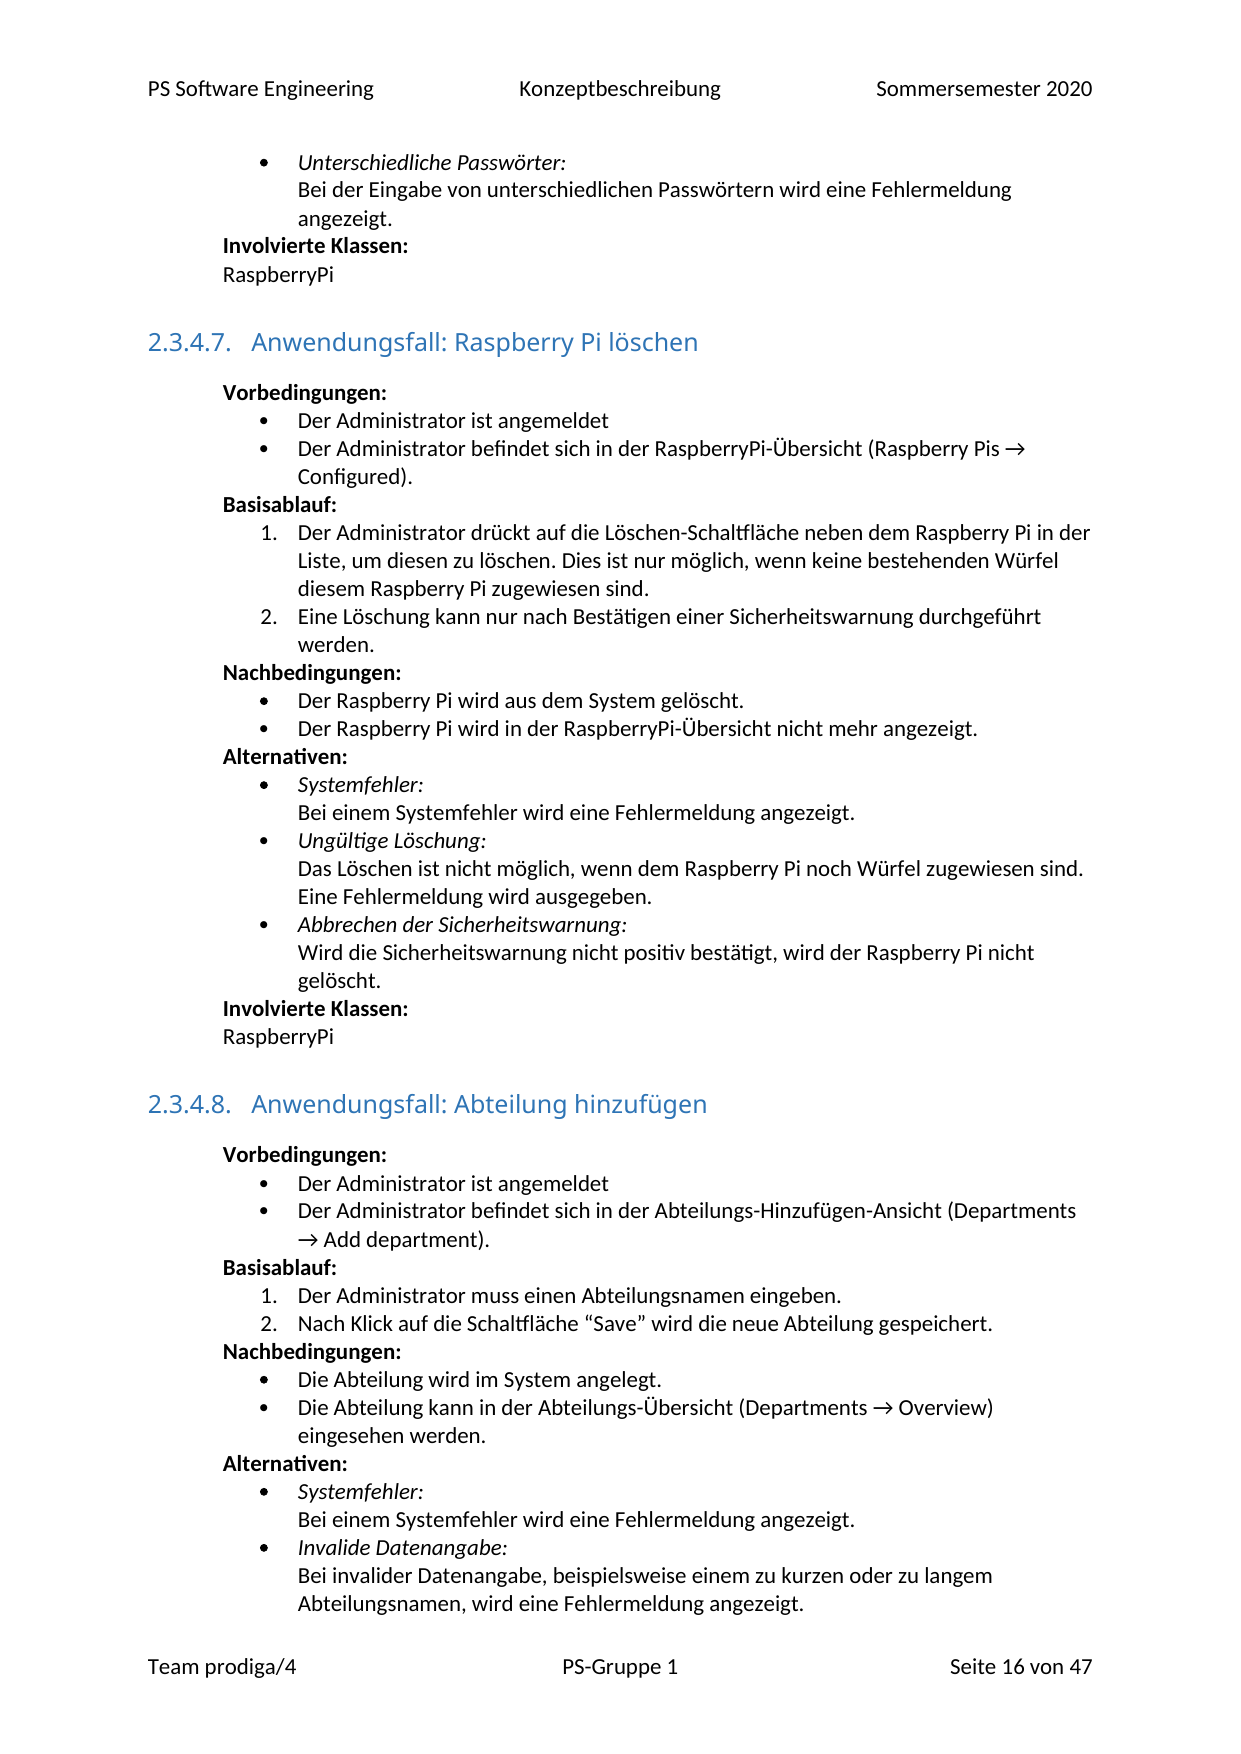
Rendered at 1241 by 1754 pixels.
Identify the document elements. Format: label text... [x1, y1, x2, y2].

text Vorbedingungen: [223, 378, 1093, 406]
list Die Abteilung wird im System angelegt. [260, 1365, 1093, 1393]
list Der Administrator befindet sich in der RaspberryPi-Übersicht (Raspberry Pis → Configured). [260, 434, 1093, 490]
text RaspberryPi [223, 1022, 1093, 1050]
text Involvierte Klassen: [223, 994, 1093, 1022]
list Der Administrator ist angemeldet [260, 406, 1093, 434]
list Der Administrator ist angemeldet [260, 1169, 1093, 1197]
list Der Administrator befindet sich in der Abteilungs-Hinzufügen-Ansicht (Departments → Add department). [260, 1197, 1093, 1253]
list Eine Löschung kann nur nach Bestätigen einer Sicherheitswarnung durchgeführt werden. [260, 602, 1093, 658]
list Der Administrator drückt auf die Löschen-Schaltfläche neben dem Raspberry Pi in der Liste, um diesen zu löschen. Dies ist nur möglich, wenn keine bestehenden Würfel diesem Raspberry Pi zugewiesen sind. [260, 518, 1093, 602]
list Unterschiedliche Passwörter: Bei der Eingabe von unterschiedlichen Passwörtern wird eine Fehlermeldung angezeigt. [260, 148, 1093, 232]
list Der Raspberry Pi wird in der RaspberryPi-Übersicht nicht mehr angezeigt. [260, 714, 1093, 742]
text RaspberryPi [223, 260, 1093, 288]
text Alternativen: [223, 1449, 1093, 1477]
text Nachbedingungen: [223, 1337, 1093, 1365]
text Involvierte Klassen: [223, 232, 1093, 260]
list Die Abteilung kann in der Abteilungs-Übersicht (Departments → Overview) eingesehen werden. [260, 1393, 1093, 1449]
text Vorbedingungen: [223, 1141, 1093, 1169]
text Basisablauf: [223, 490, 1093, 518]
list Anwendungsfall: Raspberry Pi löschen [148, 324, 1093, 358]
list Nach Klick auf die Schaltfläche “Save” wird die neue Abteilung gespeichert. [260, 1309, 1093, 1337]
text Alternativen: [223, 742, 1093, 770]
list Anwendungsfall: Abteilung hinzufügen [148, 1087, 1093, 1121]
list Invalide Datenangabe: Bei invalider Datenangabe, beispielsweise einem zu kurzen oder zu langem Abteilungsnamen, wird eine Fehlermeldung angezeigt. [260, 1533, 1093, 1617]
text Nachbedingungen: [223, 658, 1093, 686]
text Basisablauf: [223, 1253, 1093, 1281]
list Der Administrator muss einen Abteilungsnamen eingeben. [260, 1281, 1093, 1309]
list Ungültige Löschung: Das Löschen ist nicht möglich, wenn dem Raspberry Pi noch Würfel zugewiesen sind. Eine Fehlermeldung wird ausgegeben. [260, 826, 1093, 910]
list Systemfehler: Bei einem Systemfehler wird eine Fehlermeldung angezeigt. [260, 770, 1093, 826]
list Der Raspberry Pi wird aus dem System gelöscht. [260, 686, 1093, 714]
list Systemfehler: Bei einem Systemfehler wird eine Fehlermeldung angezeigt. [260, 1477, 1093, 1533]
list Abbrechen der Sicherheitswarnung: Wird die Sicherheitswarnung nicht positiv bestätigt, wird der Raspberry Pi nicht gelöscht. [260, 910, 1093, 994]
